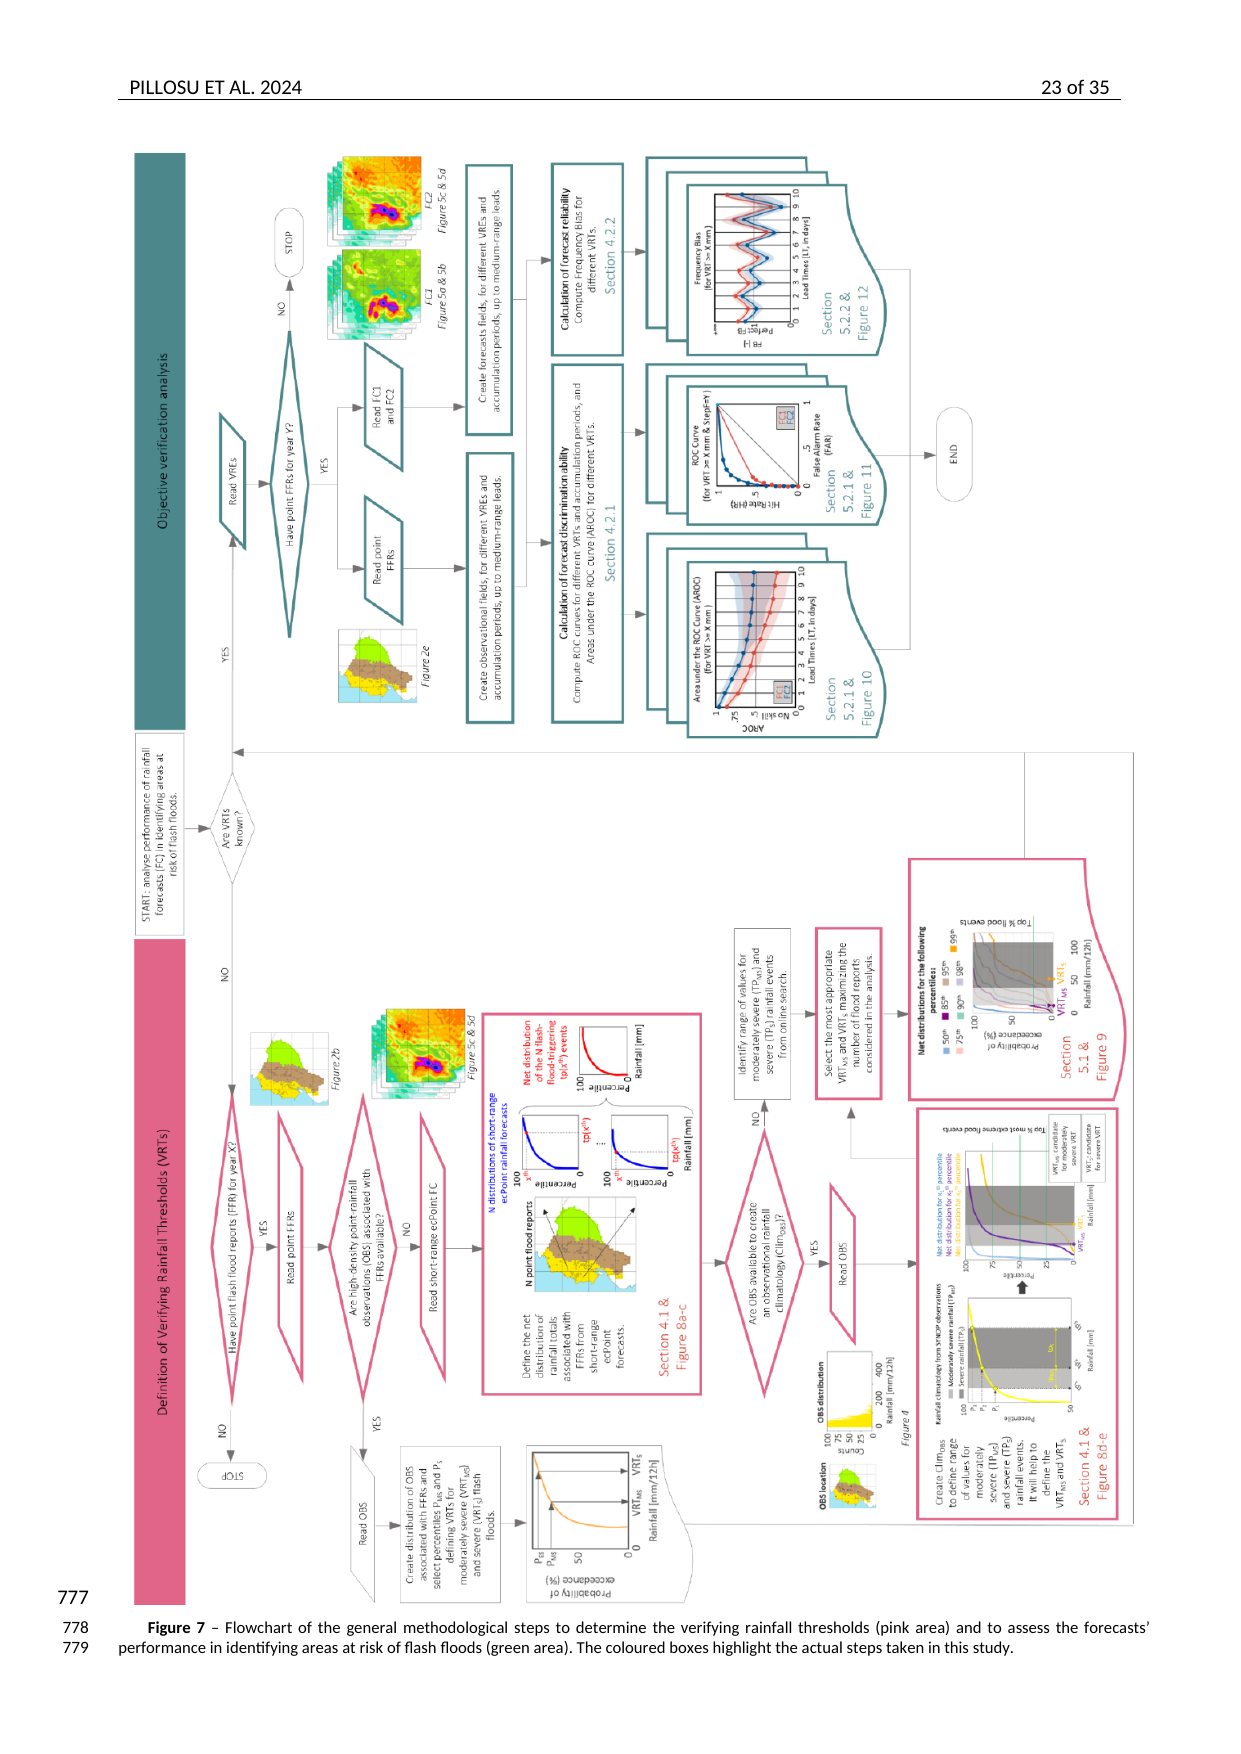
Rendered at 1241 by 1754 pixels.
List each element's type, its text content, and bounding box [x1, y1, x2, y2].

text Figure 7 – Flowchart of the general methodological steps to determine the verifying rainfall thresholds (pink area) and to assess the forecasts’ performance in identifying areas at risk of flash floods (green area). The coloured boxes highlight the actual steps taken in this study. [118, 1617, 1152, 1658]
picture [135, 154, 1139, 1603]
